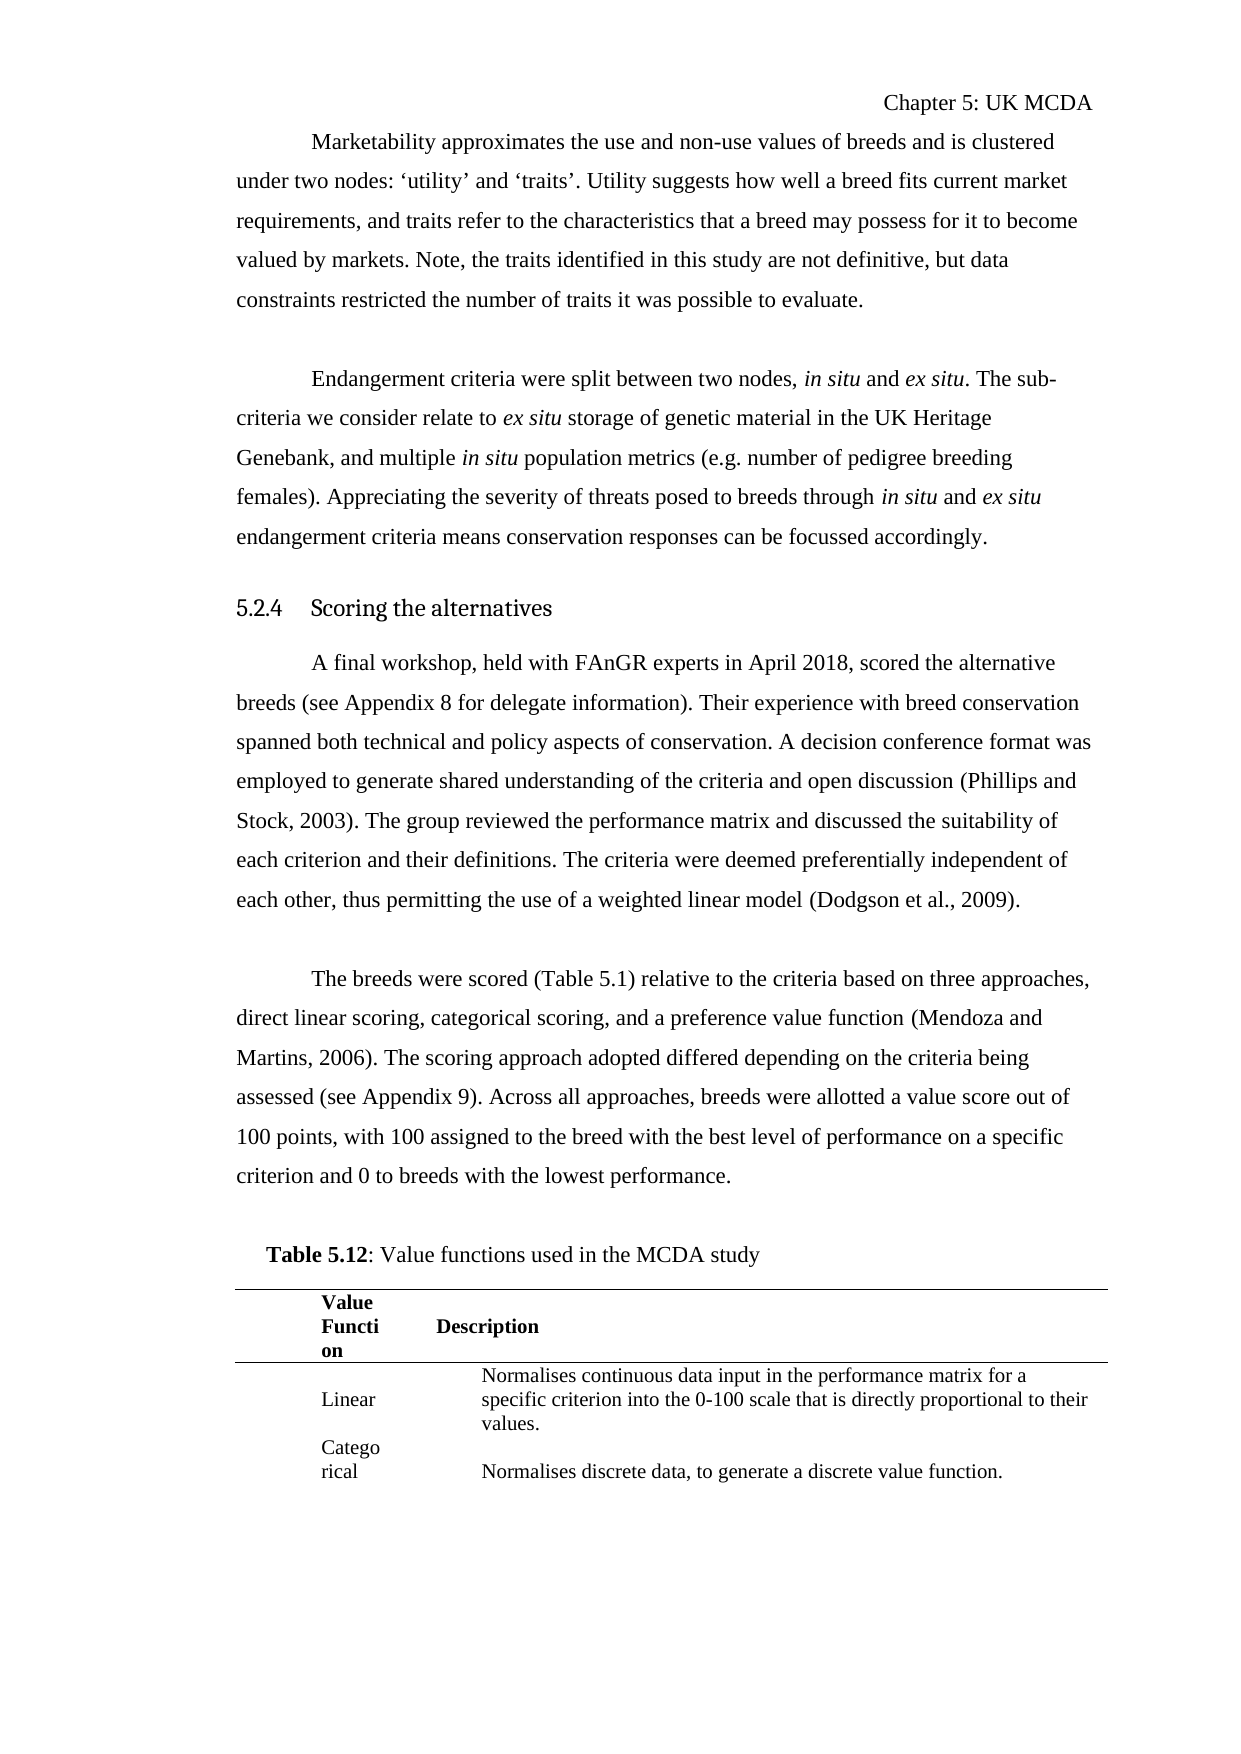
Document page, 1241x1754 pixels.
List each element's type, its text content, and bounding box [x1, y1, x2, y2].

table_header Description [395, 1290, 1107, 1362]
table_header Value Function [235, 1290, 395, 1362]
text Endangerment criteria were split between two nodes, in situ and ex situ. The sub-criteria we consider relate to ex situ storage of genetic material in the UK Heritage Genebank, and multiple in situ population metrics (e.g. number of pedigree breeding females). Appreciating the severity of threats posed to breeds through in situ and ex situ endangerment criteria means conservation responses can be focussed accordingly. [236, 365, 1092, 549]
table_cell Normalises continuous data input in the performance matrix for a specific criterion into the 0-100 scale that is directly proportional to their values. [395, 1363, 1107, 1435]
table_cell Categorical [235, 1435, 395, 1483]
text Marketability approximates the use and non-use values of breeds and is clustered under two nodes: ‘utility’ and ‘traits’. Utility suggests how well a breed fits current market requirements, and traits refer to the characteristics that a breed may possess for it to become valued by markets. Note, the traits identified in this study are not definitive, but data constraints restricted the number of traits it was possible to evaluate. [236, 128, 1092, 312]
text The breeds were scored (Table 5.1) relative to the criteria based on three approaches, direct linear scoring, categorical scoring, and a preference value function (Mendoza and Martins, 2006). The scoring approach adopted differed depending on the criteria being assessed (see Appendix 9). Across all approaches, breeds were allotted a value score out of 100 points, with 100 assigned to the breed with the best level of performance on a specific criterion and 0 to breeds with the lowest performance. [236, 965, 1092, 1189]
table_cell Linear [235, 1363, 395, 1435]
table_cell Normalises discrete data, to generate a discrete value function. [395, 1435, 1107, 1483]
subtitle Scoring the alternatives [236, 593, 1092, 622]
text A final workshop, held with FAnGR experts in April 2018, scored the alternative breeds (see Appendix 8 for delegate information). Their experience with breed conservation spanned both technical and policy aspects of conservation. A decision conference format was employed to generate shared understanding of the criteria and open discussion (Phillips and Stock, 2003). The group reviewed the performance matrix and discussed the suitability of each criterion and their definitions. The criteria were deemed preferentially independent of each other, thus permitting the use of a weighted linear model (Dodgson et al., 2009). [236, 649, 1092, 912]
